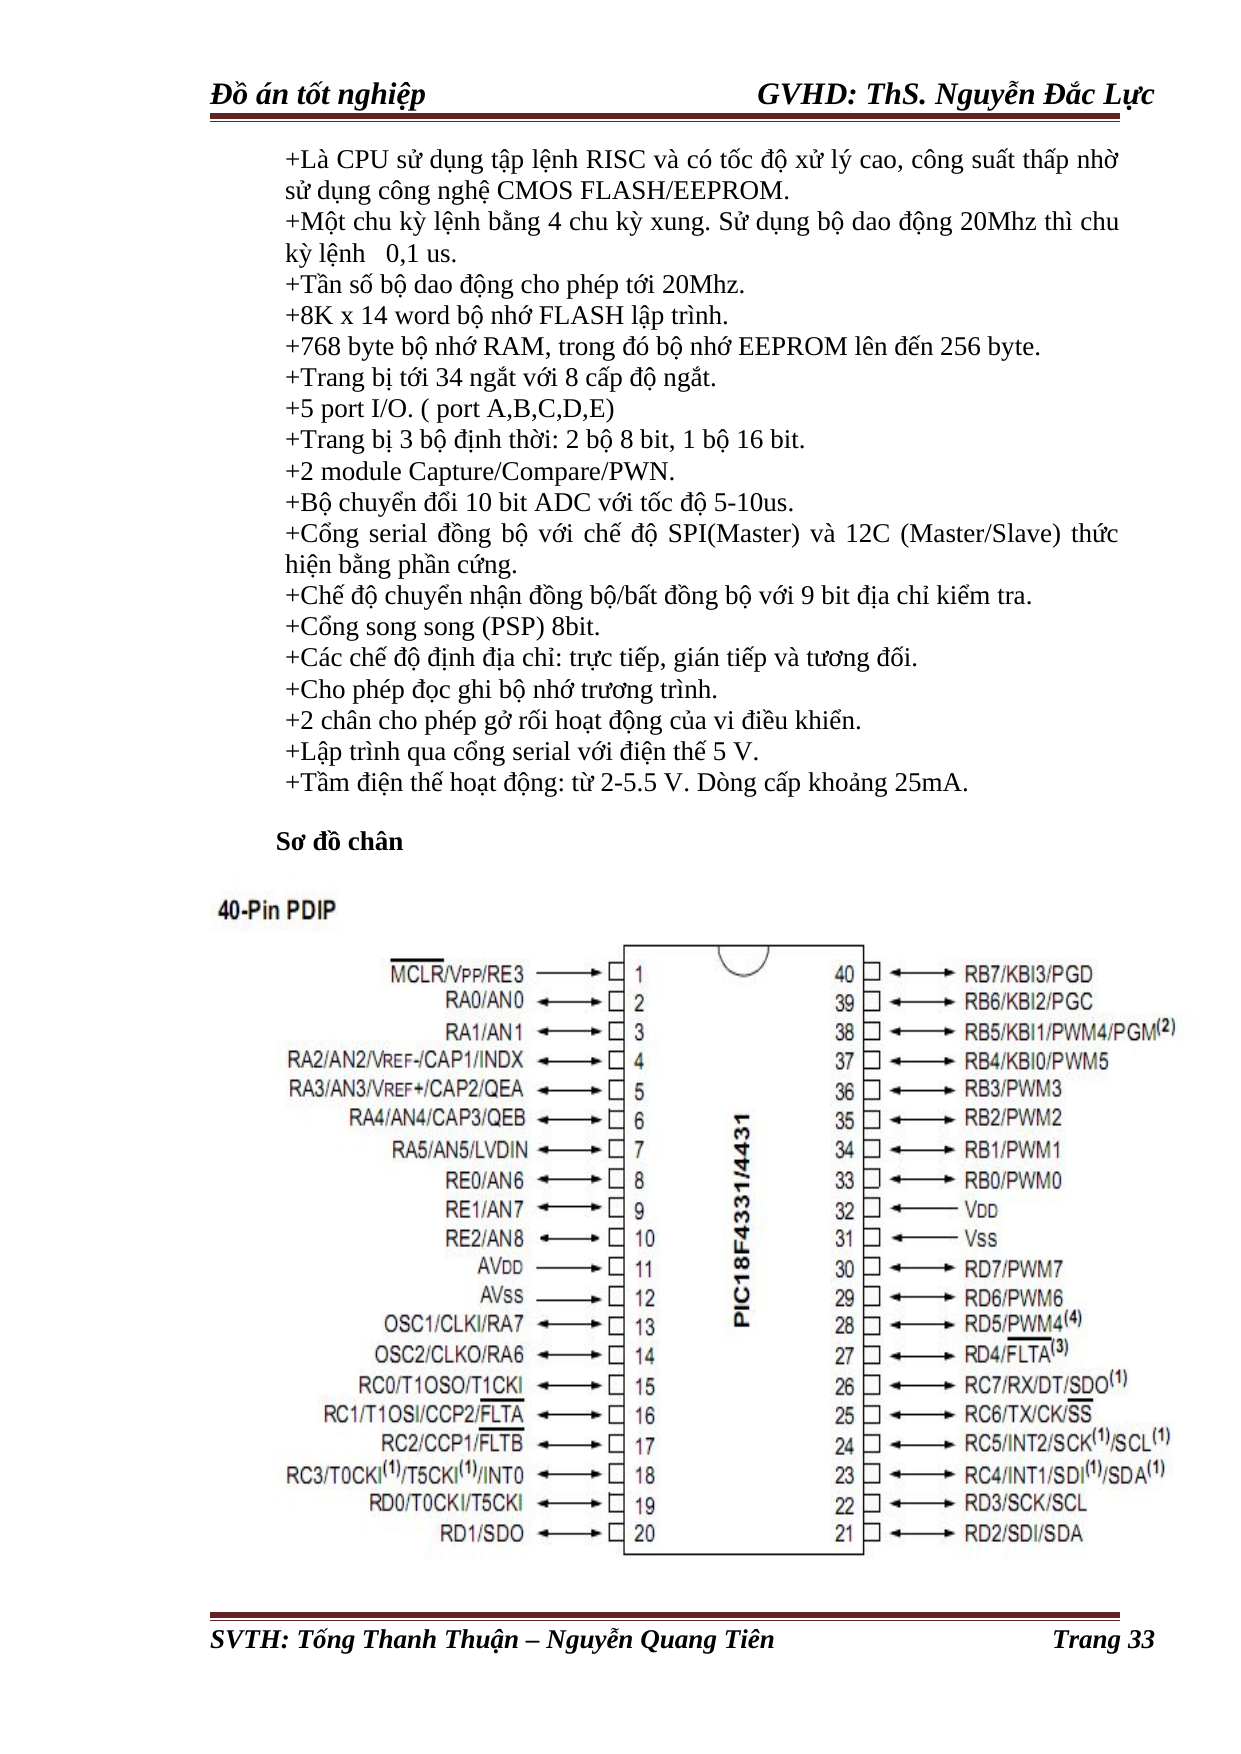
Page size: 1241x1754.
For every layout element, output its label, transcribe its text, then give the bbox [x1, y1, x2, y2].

list +2 module Capture/Compare/PWN. [285, 455, 1120, 486]
list +Trang bị 3 bộ định thời: 2 bộ 8 bit, 1 bộ 16 bit. [285, 423, 1120, 455]
list +Cổng song song (PSP) 8bit. [285, 610, 1120, 642]
list +5 port I/O. ( port A,B,C,D,E) [285, 392, 1120, 423]
list +Các chế độ định địa chỉ: trực tiếp, gián tiếp và tương đối. [285, 642, 1120, 673]
picture [210, 877, 1195, 1576]
list +2 chân cho phép gở rối hoạt động của vi điều khiển. [285, 704, 1120, 735]
list +Là CPU sử dụng tập lệnh RISC và có tốc độ xử lý cao, công suất thấp nhờ sử dụng công nghệ CMOS FLASH/EEPROM. [285, 143, 1120, 206]
list +Cho phép đọc ghi bộ nhớ trương trình. [285, 673, 1120, 704]
list +Lập trình qua cổng serial với điện thế 5 V. [285, 735, 1120, 766]
list +8K x 14 word bộ nhớ FLASH lập trình. [285, 299, 1120, 330]
list +768 byte bộ nhớ RAM, trong đó bộ nhớ EEPROM lên đến 256 byte. [285, 330, 1120, 361]
list +Bộ chuyển đổi 10 bit ADC với tốc độ 5-10us. [285, 486, 1120, 517]
list Sơ đồ chân [276, 825, 1120, 856]
list +Chế độ chuyển nhận đồng bộ/bất đồng bộ với 9 bit địa chỉ kiểm tra. [285, 579, 1120, 610]
list +Tần số bộ dao động cho phép tới 20Mhz. [285, 268, 1120, 299]
list +Trang bị tới 34 ngắt với 8 cấp độ ngắt. [285, 361, 1120, 392]
list +Một chu kỳ lệnh bằng 4 chu kỳ xung. Sử dụng bộ dao động 20Mhz thì chu kỳ lệnh 0,1 us. [285, 206, 1120, 268]
list +Tầm điện thế hoạt động: từ 2-5.5 V. Dòng cấp khoảng 25mA. [285, 766, 1120, 797]
list +Cổng serial đồng bộ với chế độ SPI(Master) và 12C (Master/Slave) thức hiện bằng phần cứng. [285, 517, 1120, 579]
